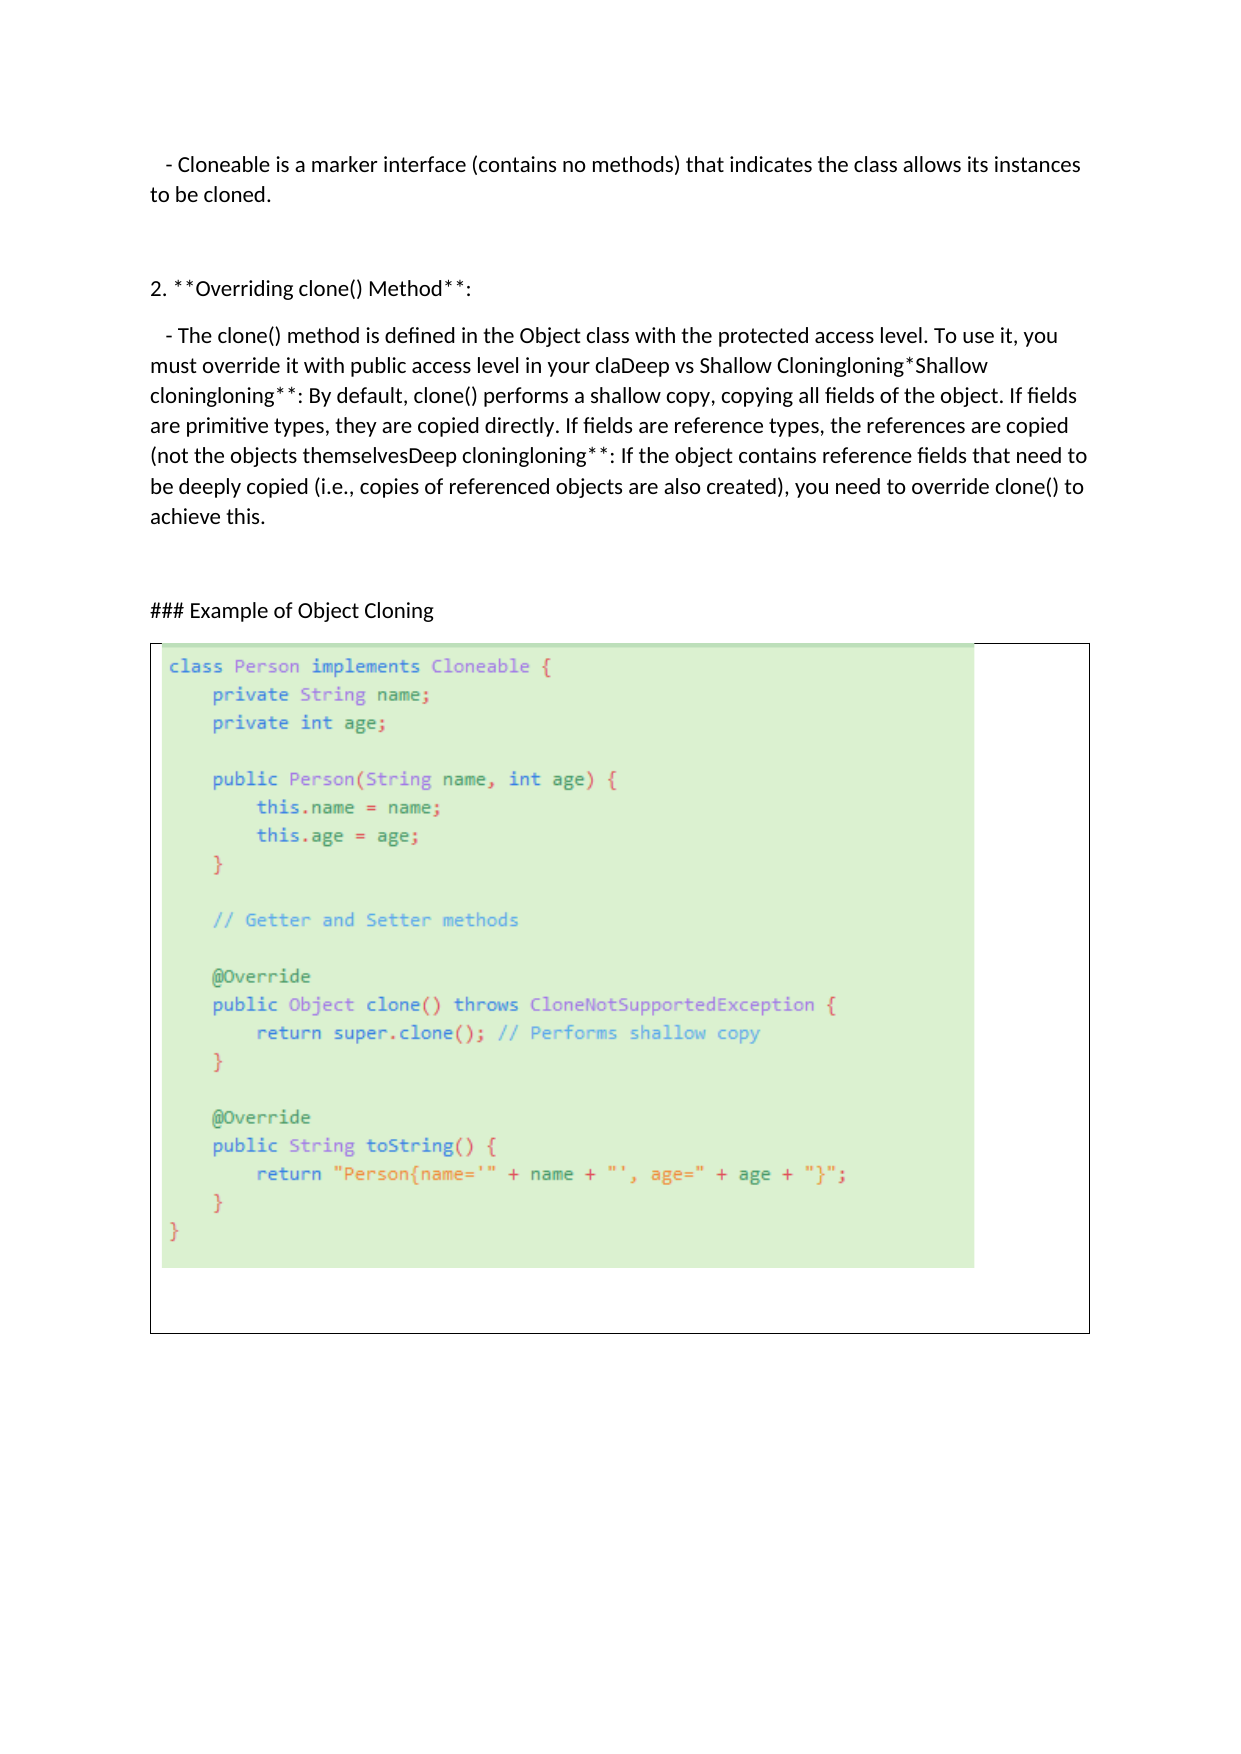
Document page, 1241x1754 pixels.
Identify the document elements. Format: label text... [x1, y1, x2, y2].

picture [161, 643, 975, 1268]
text 2. **Overriding clone() Method**: [150, 274, 1090, 302]
table_header [151, 644, 1089, 1333]
text - Cloneable is a marker interface (contains no methods) that indicates the class allows its instances to be cloned. [150, 150, 1090, 208]
text - The clone() method is defined in the Object class with the protected access level. To use it, you must override it with public access level in your claDeep vs Shallow Cloningloning*Shallow cloningloning**: By default, clone() performs a shallow copy, copying all fields of the object. If fields are primitive types, they are copied directly. If fields are reference types, the references are copied (not the objects themselvesDeep cloningloning**: If the object contains reference fields that need to be deeply copied (i.e., copies of referenced objects are also created), you need to override clone() to achieve this. [150, 321, 1090, 530]
text ### Example of Object Cloning [150, 596, 1090, 624]
